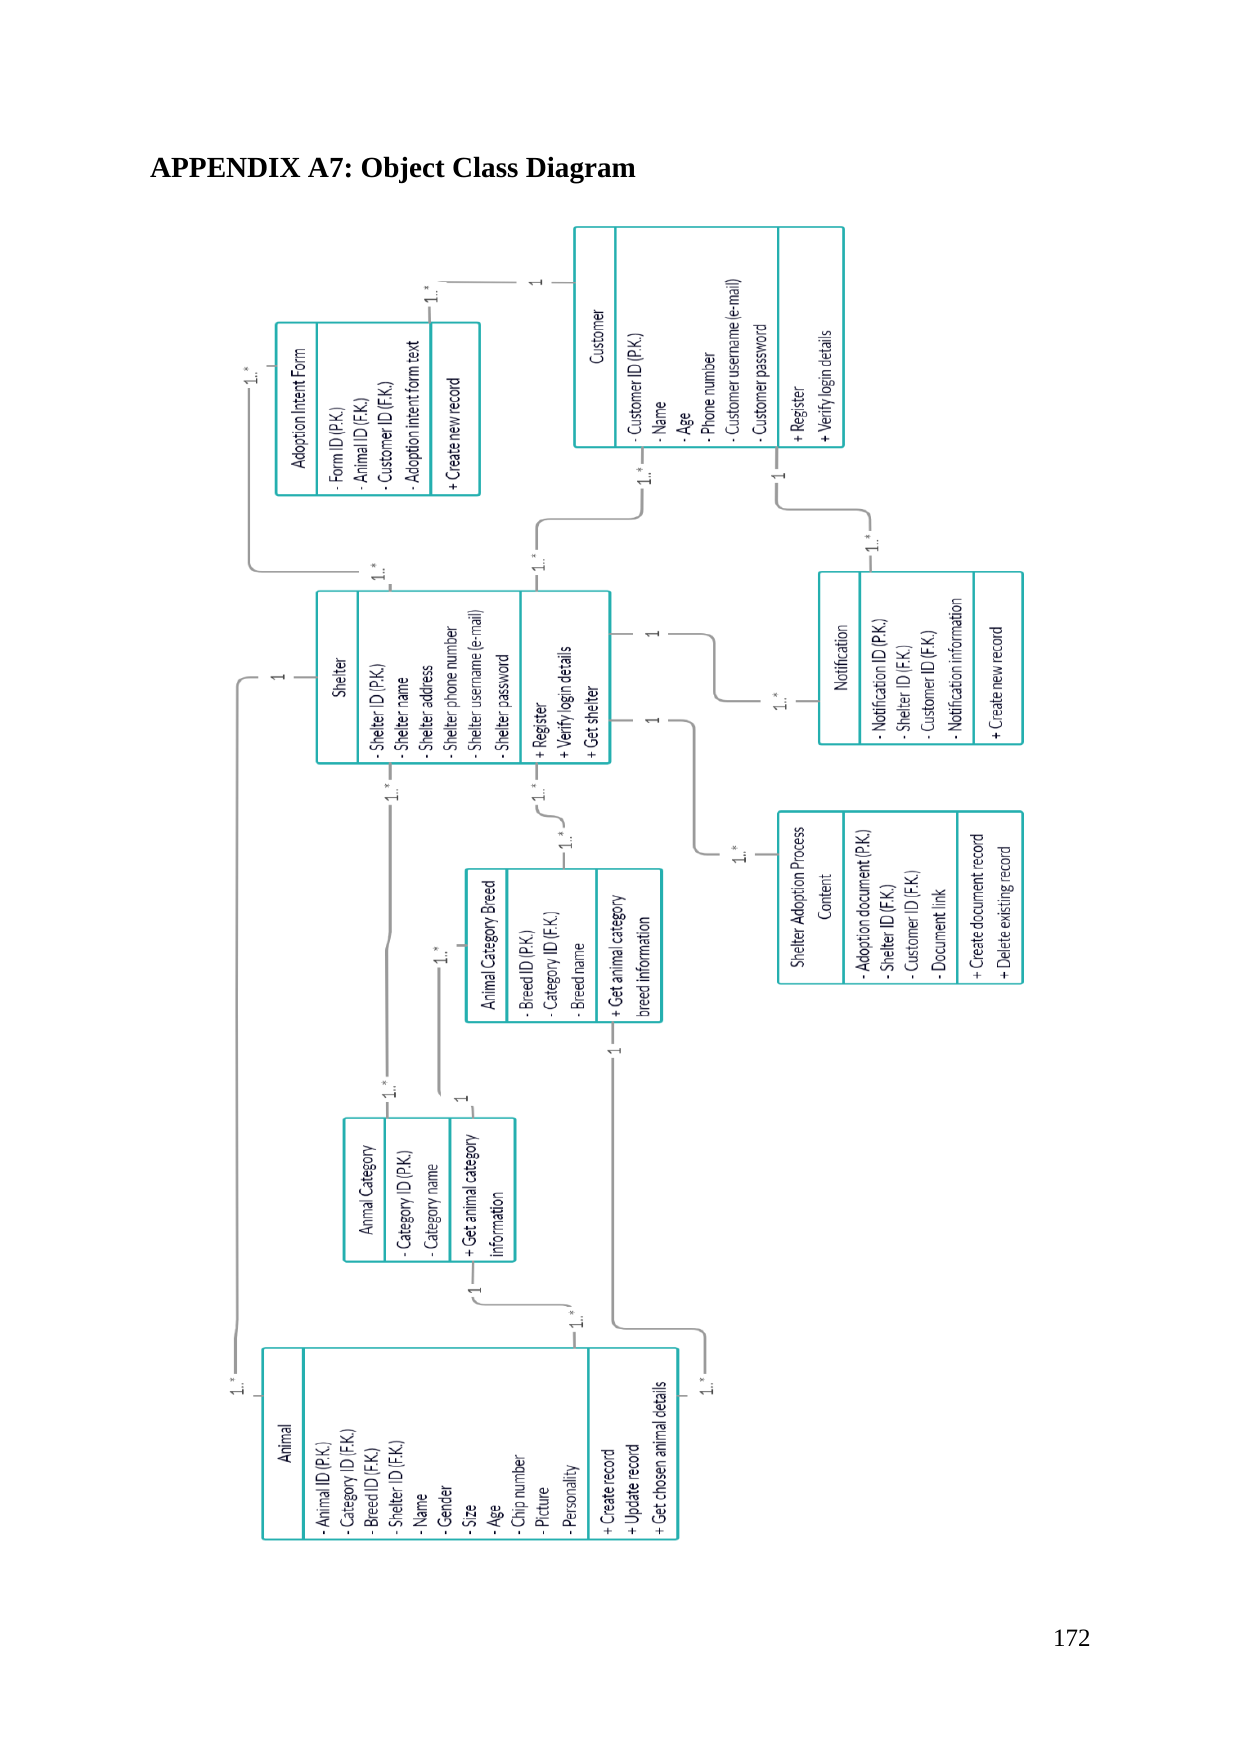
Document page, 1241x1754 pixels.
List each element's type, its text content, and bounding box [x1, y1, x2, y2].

picture [195, 209, 1049, 1557]
subtitle APPENDIX A7: Object Class Diagram [150, 150, 1090, 183]
